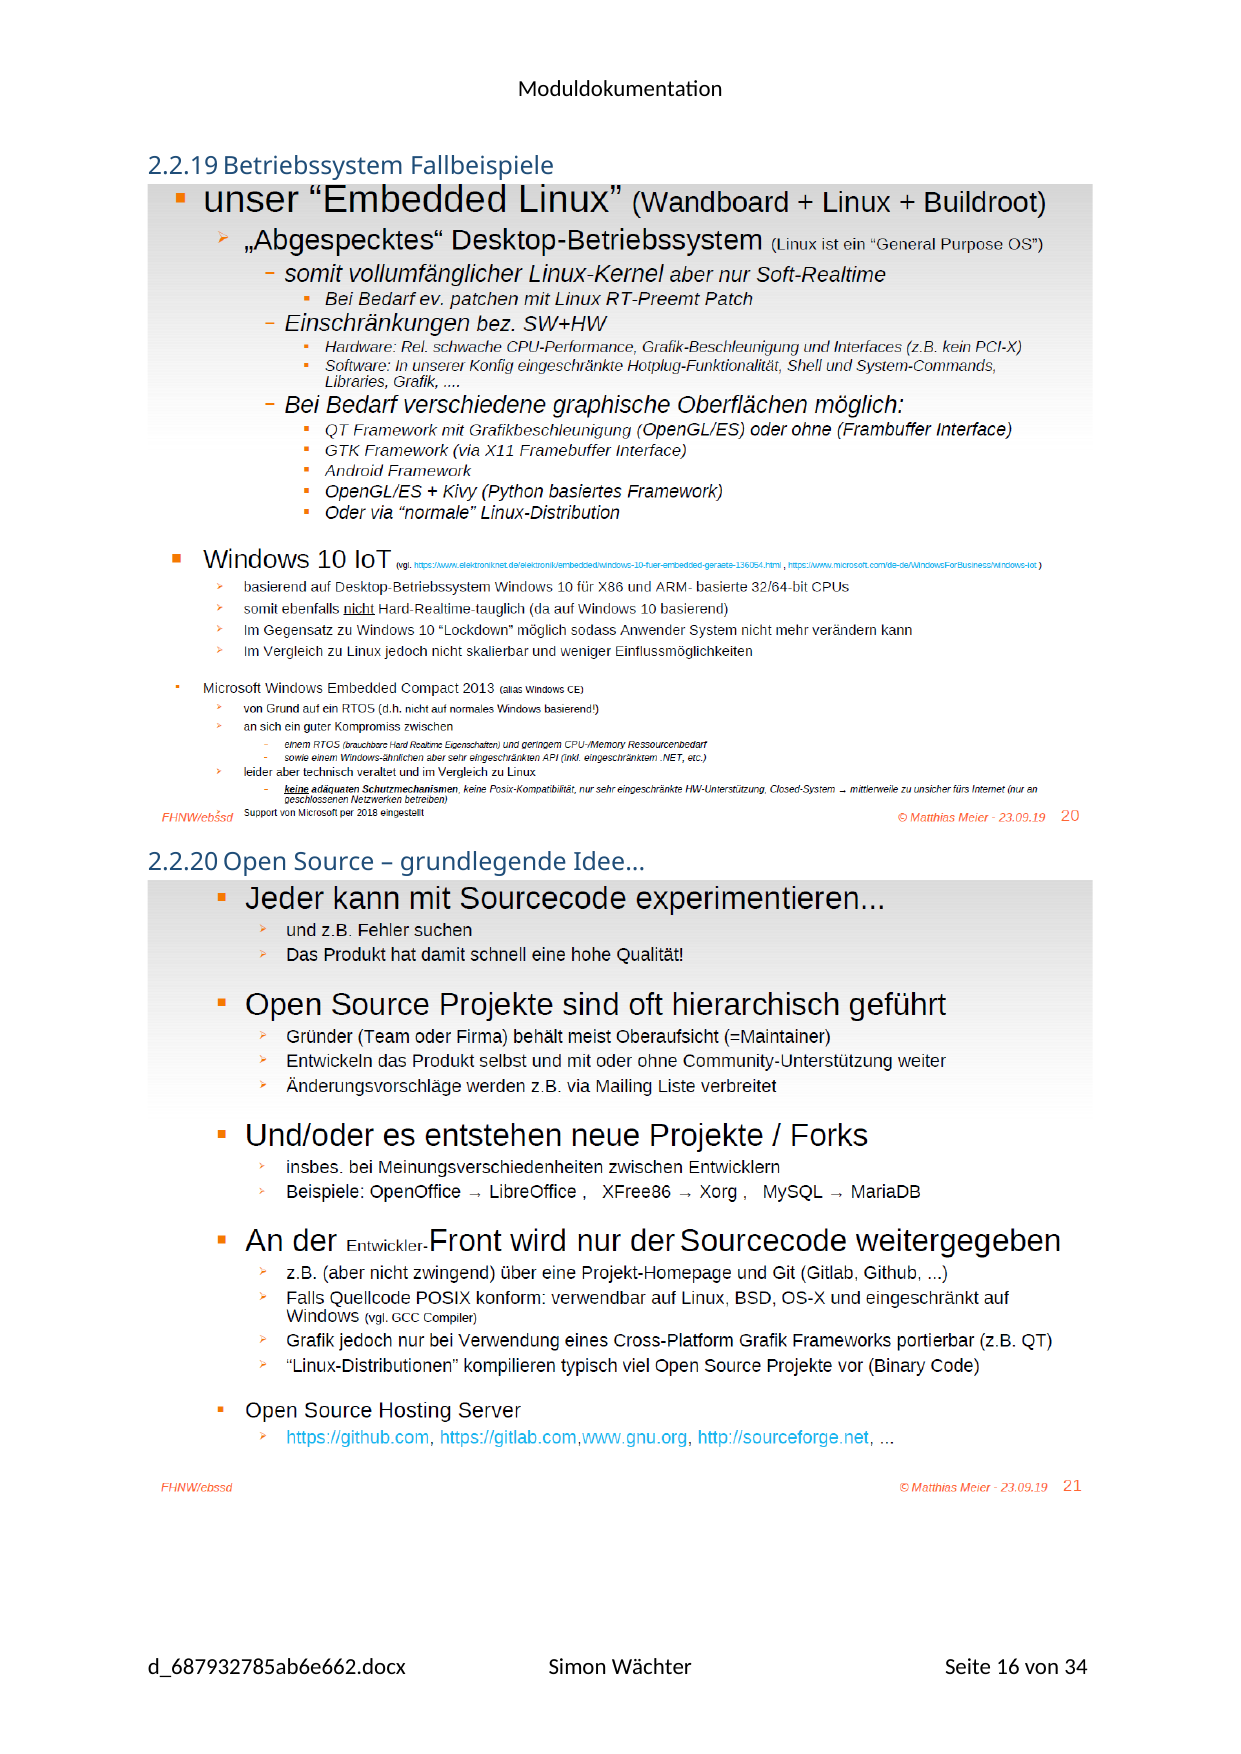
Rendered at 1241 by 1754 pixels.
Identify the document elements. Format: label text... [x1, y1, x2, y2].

subtitle Open Source – grundlegende Idee... [148, 843, 1093, 877]
picture [147, 880, 1093, 1495]
subtitle Betriebssystem Fallbeispiele [148, 148, 1093, 182]
picture [147, 184, 1093, 825]
